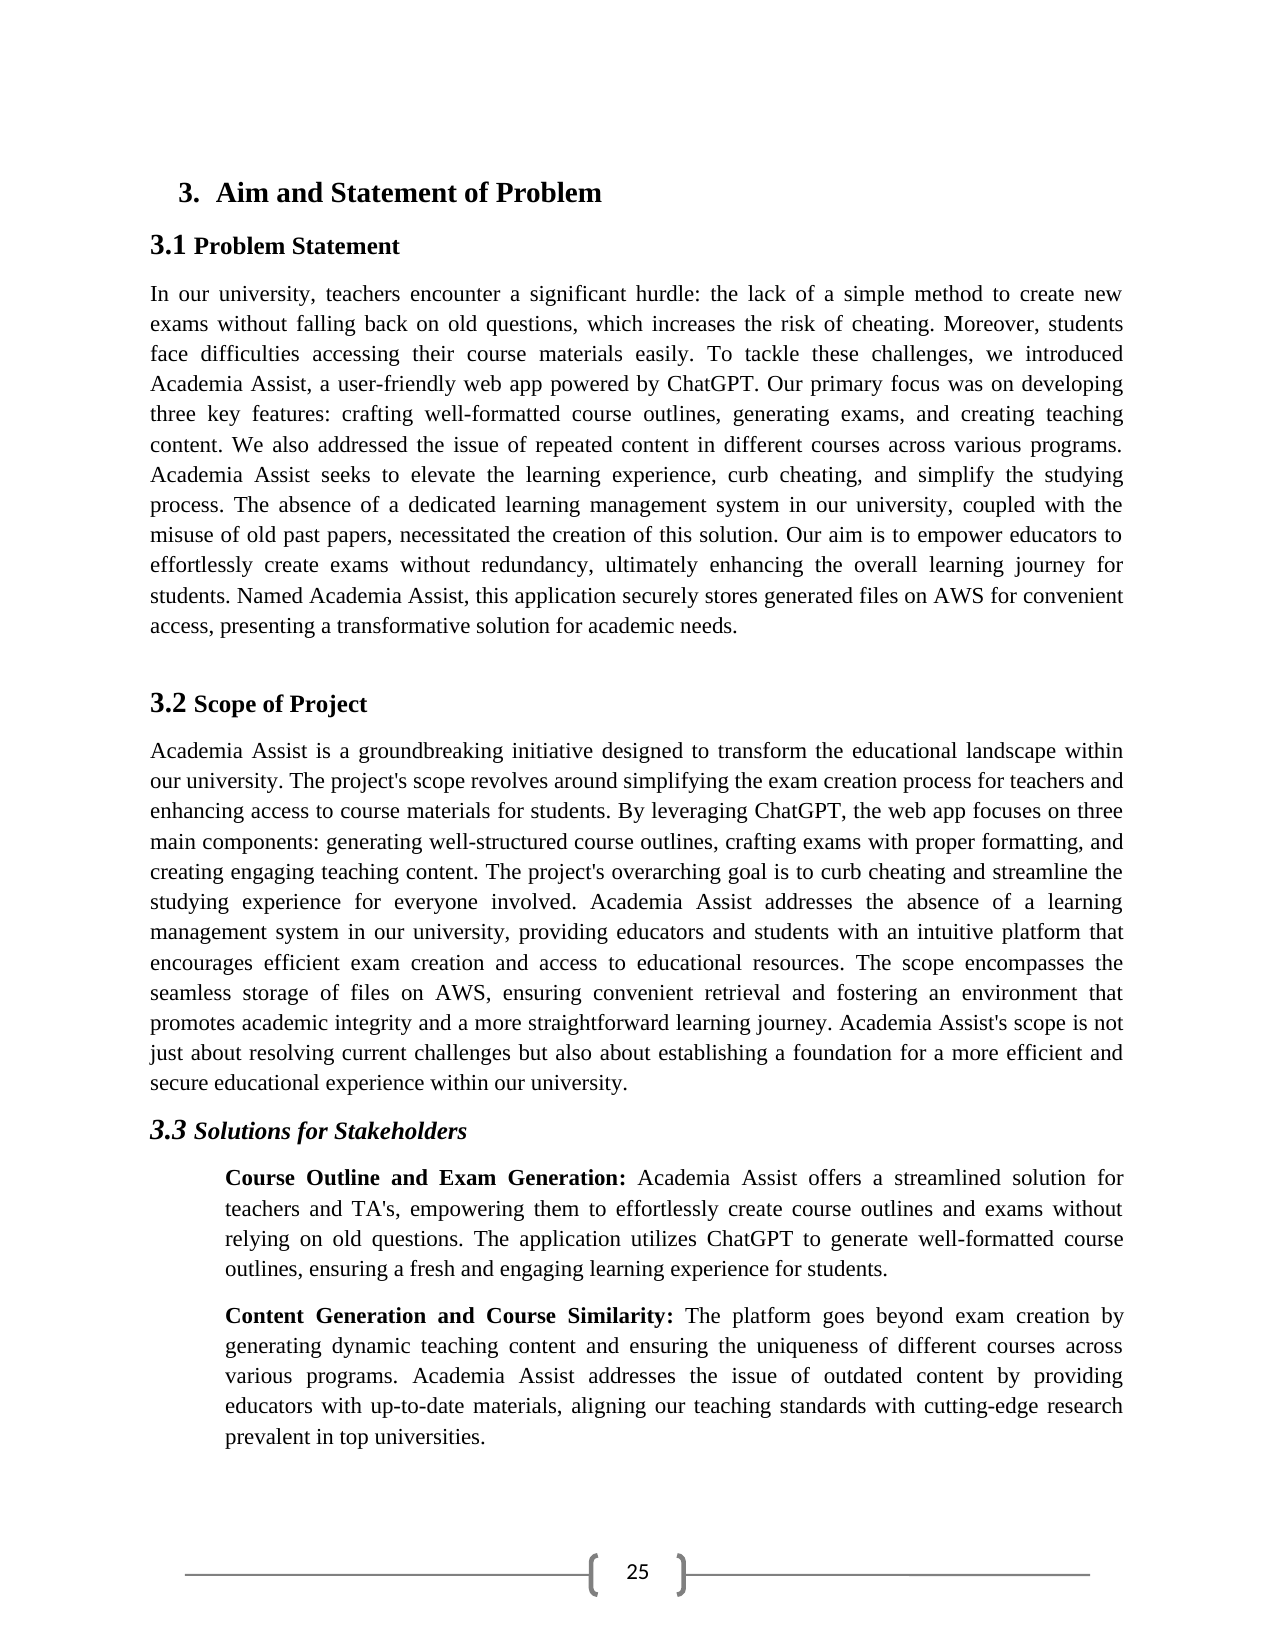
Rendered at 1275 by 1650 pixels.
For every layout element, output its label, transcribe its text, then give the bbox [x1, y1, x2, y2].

text Content Generation and Course Similarity: The platform goes beyond exam creation by generating dynamic teaching content and ensuring the uniqueness of different courses across various programs. Academia Assist addresses the issue of outdated content by providing educators with up-to-date materials, aligning our teaching standards with cutting-edge research prevalent in top universities. [225, 1302, 1125, 1449]
text Academia Assist is a groundbreaking initiative designed to transform the educational landscape within our university. The project's scope revolves around simplifying the exam creation process for teachers and enhancing access to course materials for students. By leveraging ChatGPT, the web app focuses on three main components: generating well-structured course outlines, crafting exams with proper formatting, and creating engaging teaching content. The project's overarching goal is to curb cheating and streamline the studying experience for everyone involved. Academia Assist addresses the absence of a learning management system in our university, providing educators and students with an intuitive platform that encourages efficient exam creation and access to educational resources. The scope encompasses the seamless storage of files on AWS, ensuring convenient retrieval and fostering an environment that promotes academic integrity and a more straightforward learning journey. Academia Assist's scope is not just about resolving current challenges but also about establishing a foundation for a more efficient and secure educational experience within our university. [150, 737, 1125, 1096]
subtitle Aim and Statement of Problem [178, 175, 1125, 208]
subtitle 3.1 Problem Statement [150, 227, 1125, 261]
subtitle 3.3 Solutions for Stakeholders [150, 1112, 1125, 1146]
subtitle 3.2 Scope of Project [150, 685, 1125, 718]
text In our university, teachers encounter a significant hurdle: the lack of a simple method to create new exams without falling back on old questions, which increases the risk of cheating. Moreover, students face difficulties accessing their course materials easily. To tackle these challenges, we introduced Academia Assist, a user-friendly web app powered by ChatGPT. Our primary focus was on developing three key features: crafting well-formatted course outlines, generating exams, and creating teaching content. We also addressed the issue of repeated content in different courses across various programs. Academia Assist seeks to elevate the learning experience, curb cheating, and simplify the studying process. The absence of a dedicated learning management system in our university, coupled with the misuse of old past papers, necessitated the creation of this solution. Our aim is to empower educators to effortlessly create exams without redundancy, ultimately enhancing the overall learning journey for students. Named Academia Assist, this application securely stores generated files on AWS for convenient access, presenting a transformative solution for academic needs. [150, 279, 1125, 638]
text Course Outline and Exam Generation: Academia Assist offers a streamlined solution for teachers and TA's, empowering them to effortlessly create course outlines and exams without relying on old questions. The application utilizes ChatGPT to generate well-formatted course outlines, ensuring a fresh and engaging learning experience for students. [225, 1164, 1125, 1281]
